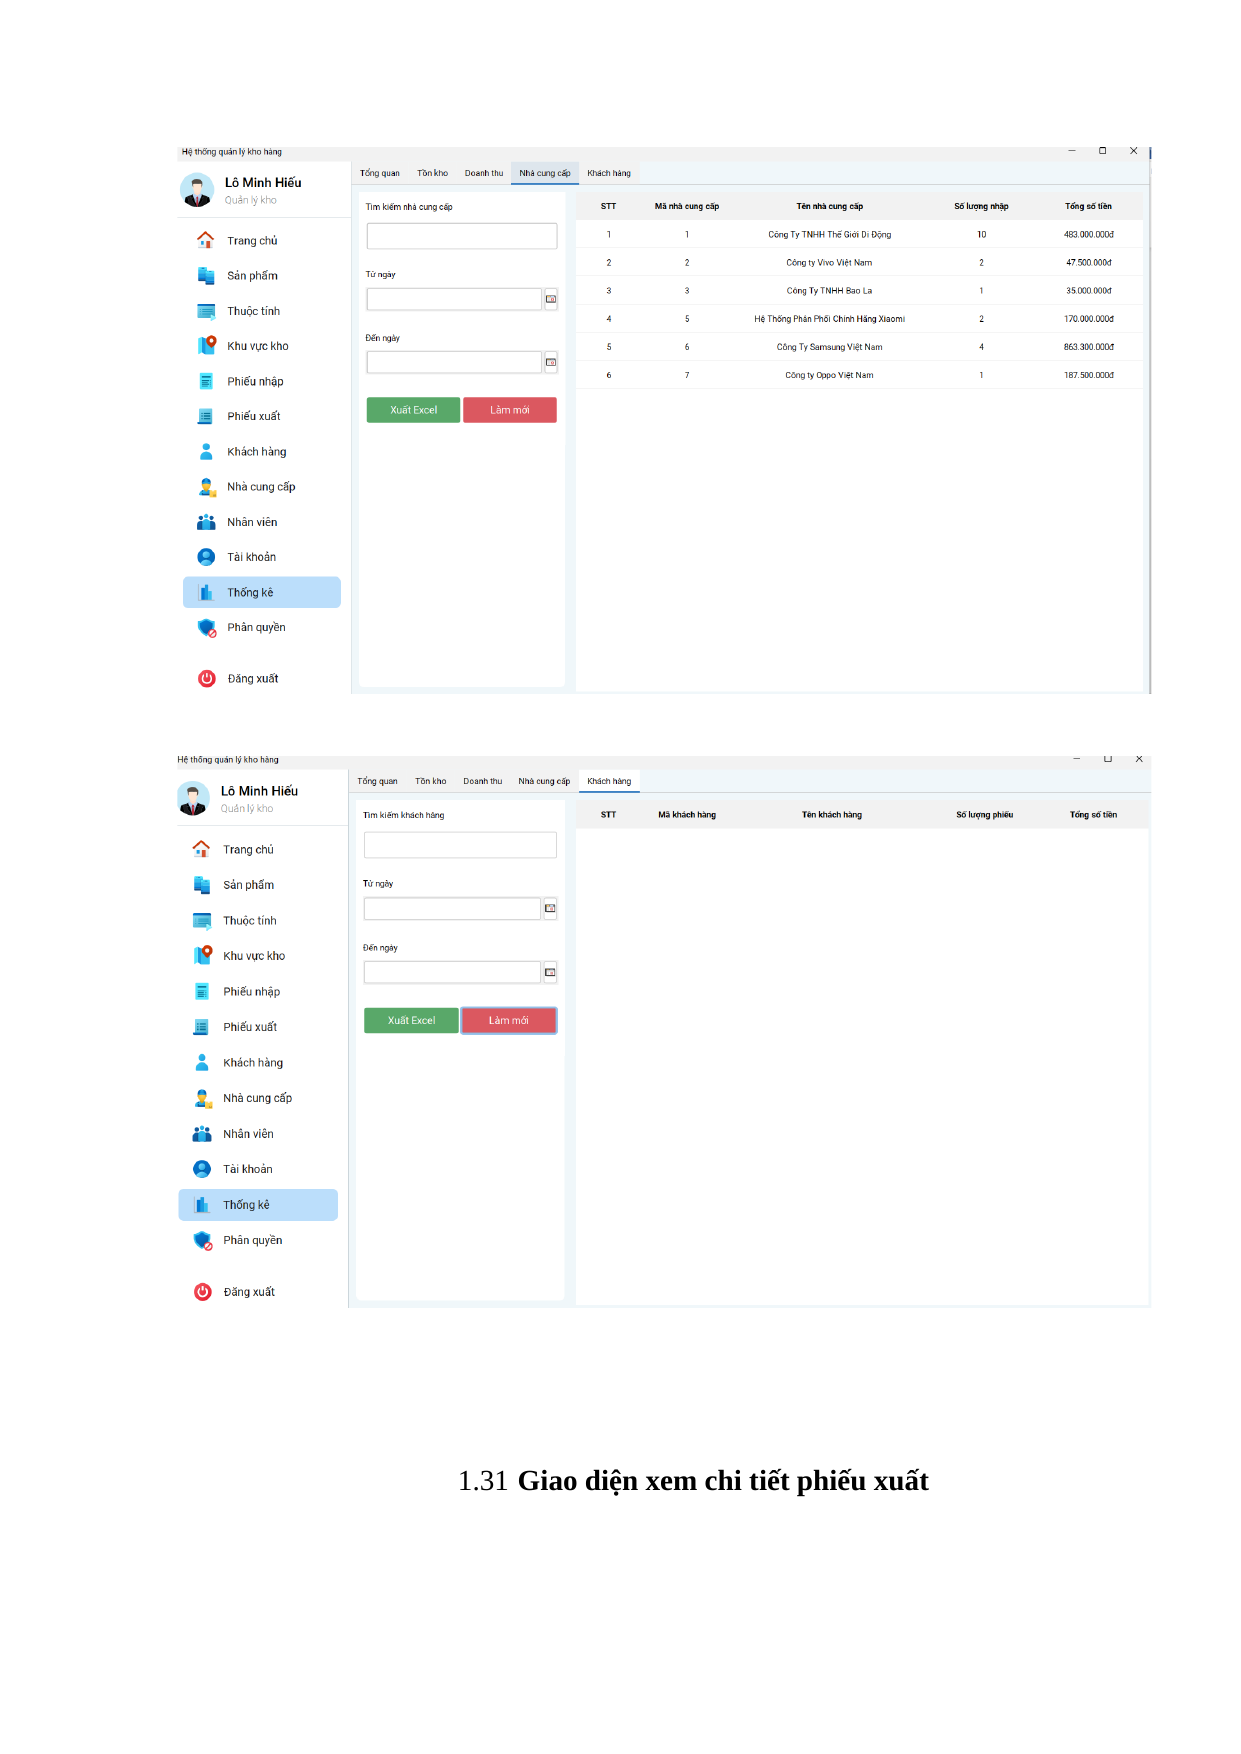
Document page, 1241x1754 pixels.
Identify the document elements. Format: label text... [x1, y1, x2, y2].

picture [177, 756, 1152, 1308]
list Giao diện xem chi tiết phiếu xuất [458, 1463, 1152, 1496]
picture [177, 147, 1152, 694]
